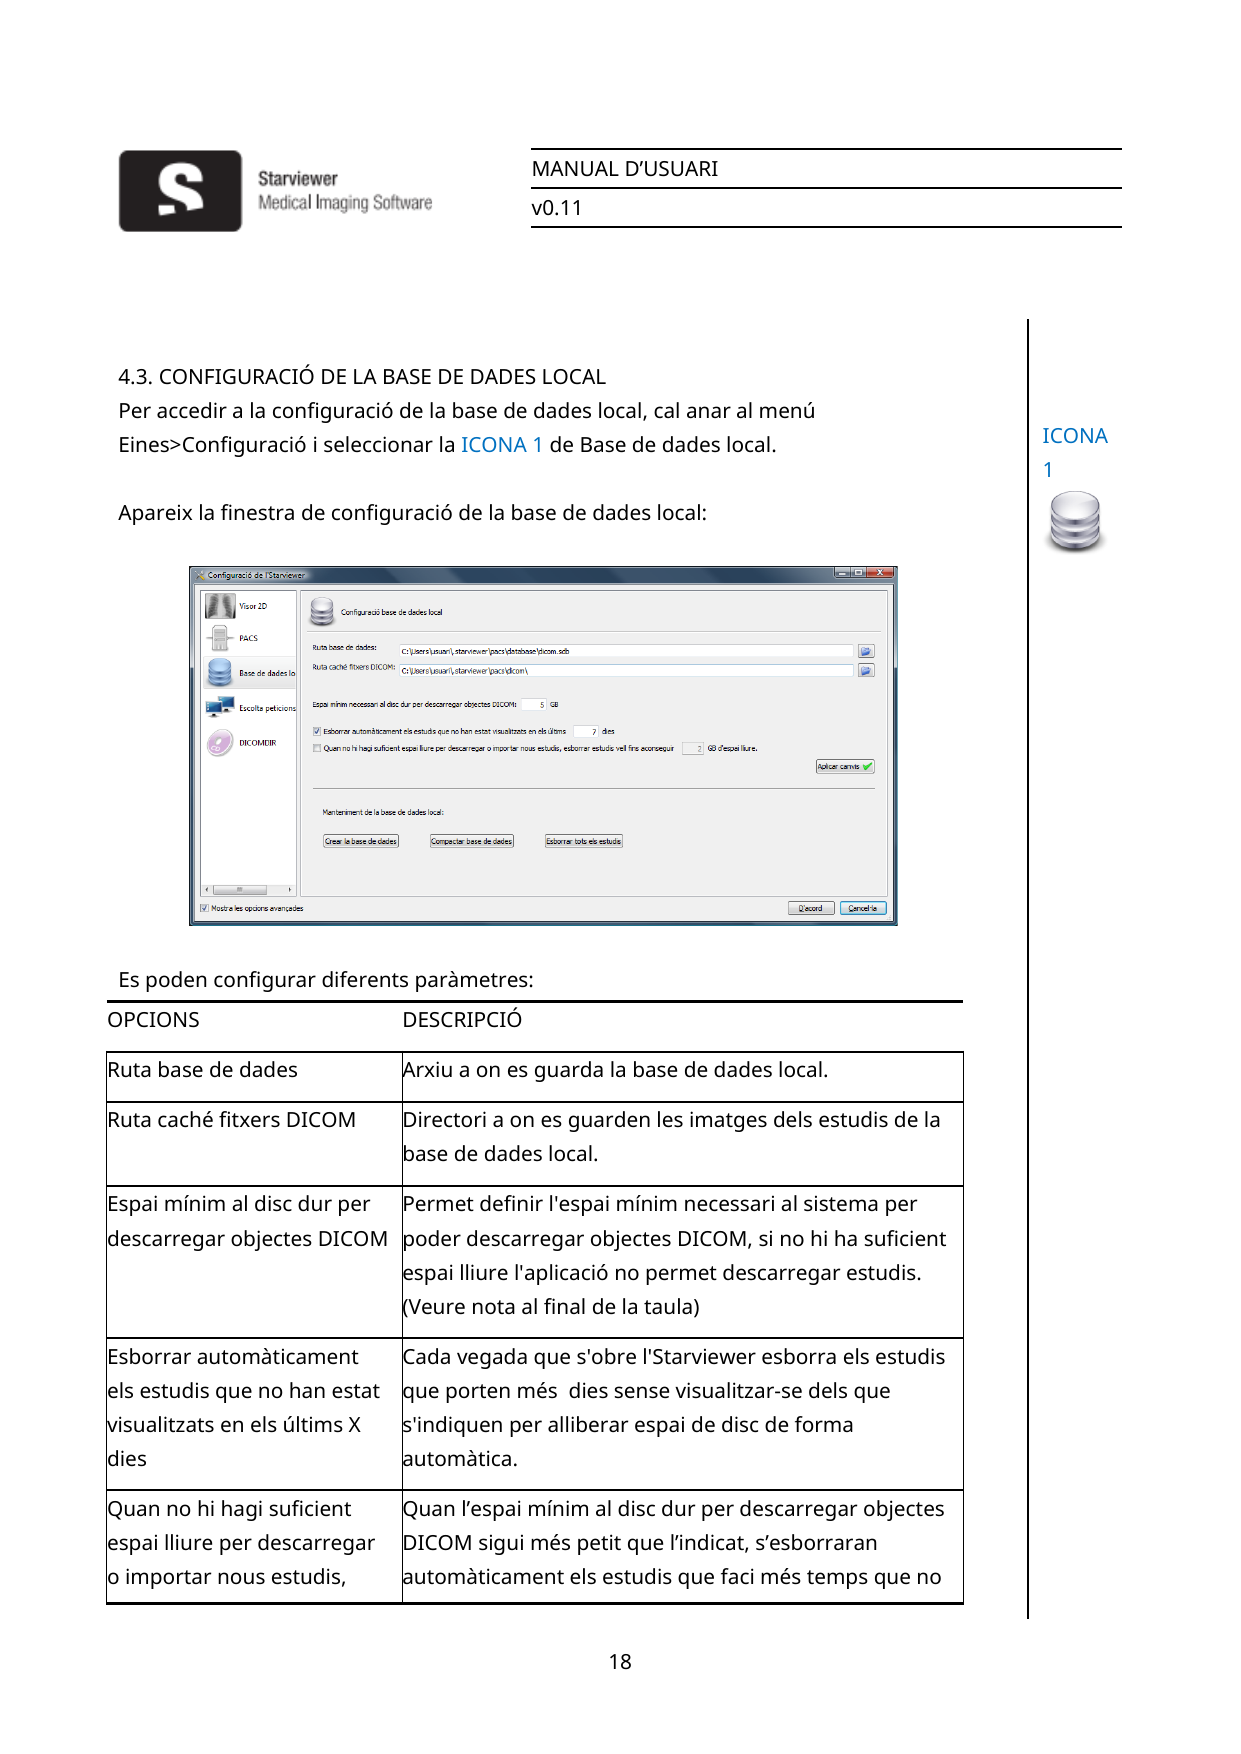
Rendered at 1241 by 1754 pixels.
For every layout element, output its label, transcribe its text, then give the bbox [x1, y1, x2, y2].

table_cell Espai mínim al disc dur per descarregar objectes DICOM [107, 1187, 402, 1337]
table_cell Directori a on es guarden les imatges dels estudis de la base de dades local. [403, 1103, 963, 1184]
table_cell Ruta caché fitxers DICOM [107, 1103, 402, 1184]
table_cell Permet definir l'espai mínim necessari al sistema per poder descarregar objectes DICOM, si no hi ha suficient espai lliure l'aplicació no permet descarregar estudis. (Veure nota al final de la taula) [403, 1187, 963, 1337]
table_header opcions [107, 1003, 402, 1051]
table_cell Cada vegada que s'obre l'Starviewer esborra els estudis que porten més dies sense visualitzar-se dels que s'indiquen per alliberar espai de disc de forma automàtica. [403, 1339, 963, 1489]
table_cell Arxiu a on es guarda la base de dades local. [403, 1053, 963, 1101]
subtitle Configuració de la base de dades local [118, 362, 1027, 391]
picture [189, 566, 898, 926]
text Es poden configurar diferents paràmetres: [118, 965, 1027, 994]
table_header descripció [402, 1003, 963, 1051]
text Apareix la finestra de configuració de la base de dades local: [118, 498, 1027, 527]
picture [1042, 489, 1109, 555]
text Per accedir a la configuració de la base de dades local, cal anar al menú Eines>Configuració i seleccionar la ICONA 1 de Base de dades local. [118, 396, 1027, 459]
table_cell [403, 1491, 963, 1602]
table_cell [107, 1491, 402, 1602]
table_header ICONA 1 [1029, 319, 1122, 1618]
table_cell Ruta base de dades [107, 1053, 402, 1101]
table_cell Esborrar automàticament els estudis que no han estat visualitzats en els últims X dies [107, 1339, 402, 1489]
